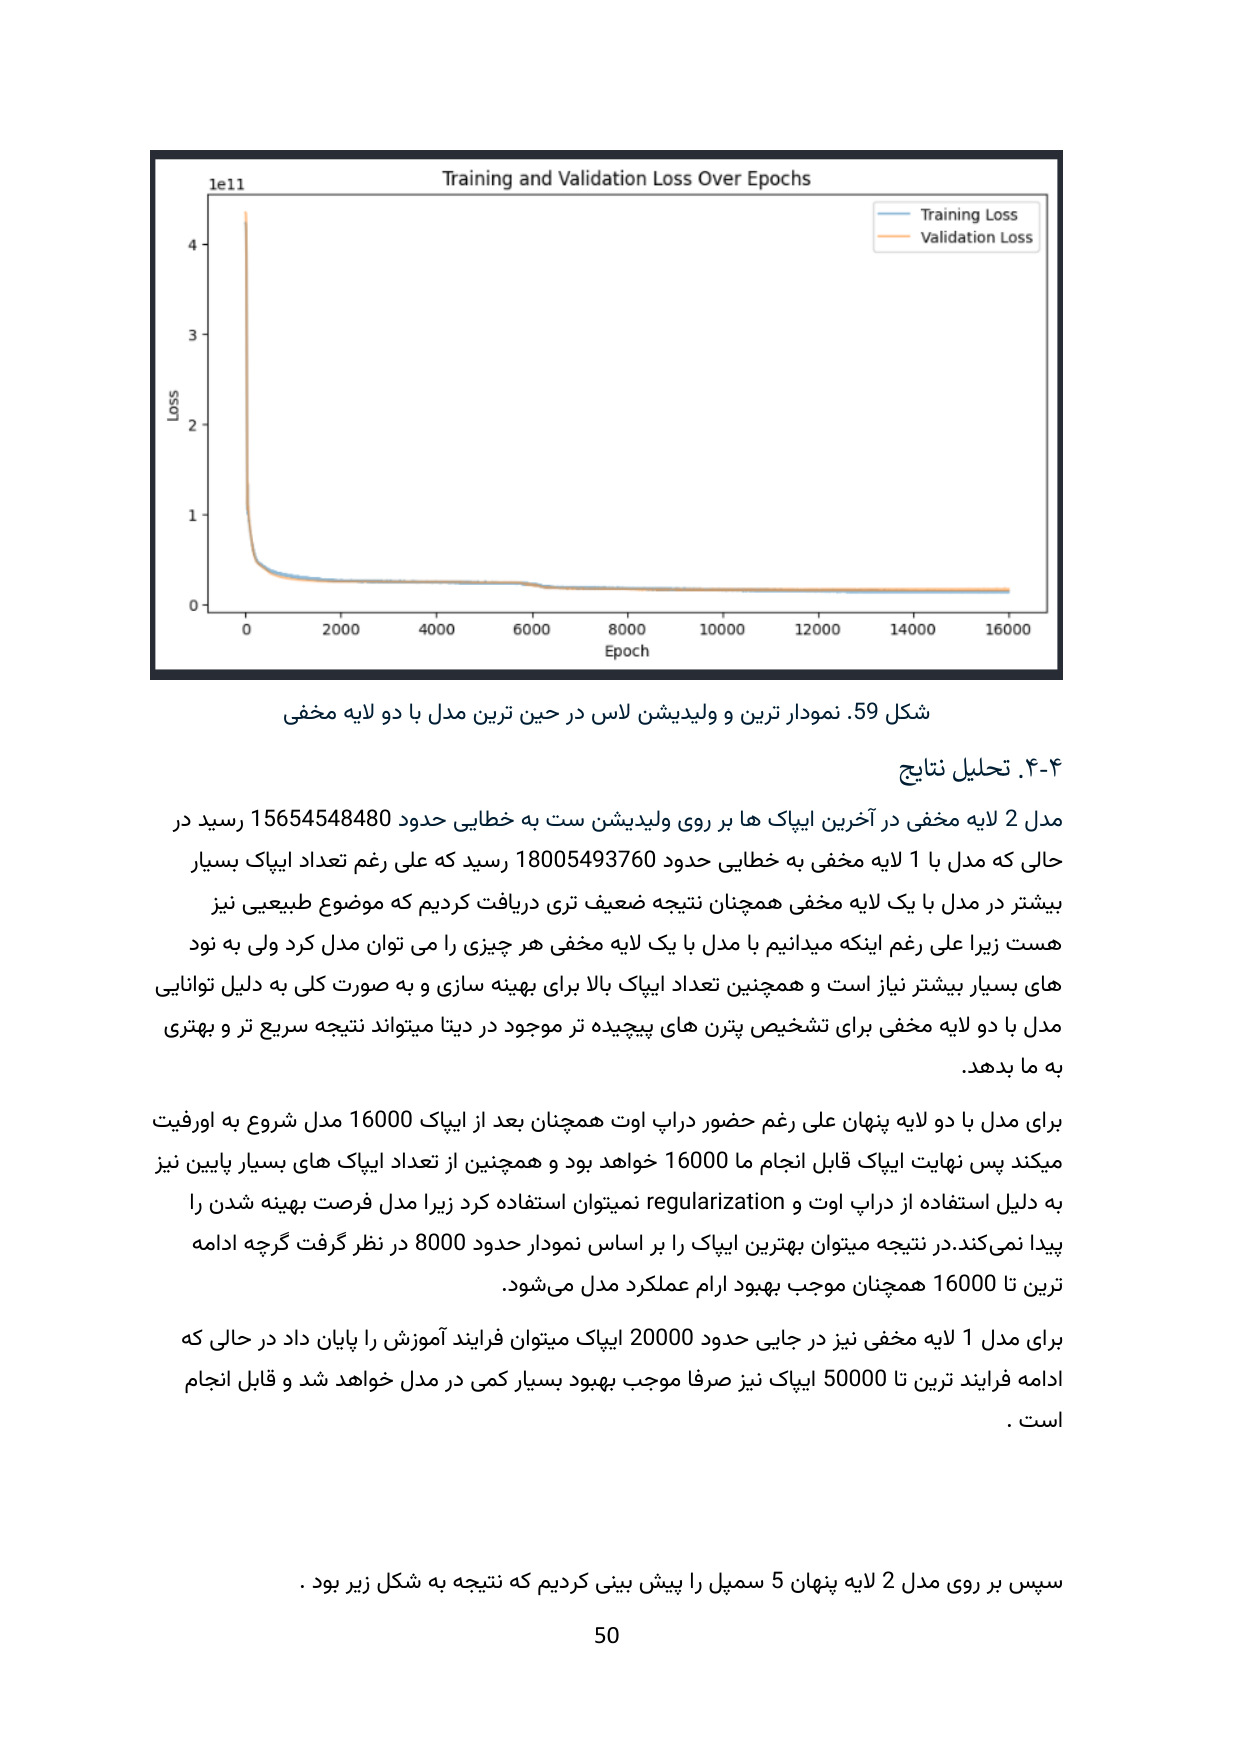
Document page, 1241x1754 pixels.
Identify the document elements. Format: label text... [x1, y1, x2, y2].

text شکل 59. نمودار ترین و ولیدیشن لاس در حین ترین مدل با دو لایه مخفی [150, 696, 1063, 732]
text ۴-۴. تحلیل نتایج [150, 750, 1063, 785]
picture [150, 150, 1063, 680]
text برای مدل با دو لایه پنهان علی رغم حضور دراپ اوت همچنان بعد از ایپاک 16000 مدل شروع به اورفیت میکند پس نهایت ایپاک قابل انجام ما 16000 خواهد بود و همچنین از تعداد ایپاک های بسیار پایین نیز به دلیل استفاده از دراپ اوت و regularization نمیتوان استفاده کرد زیرا مدل فرصت بهینه شدن را پیدا نمی‌کند.در نتیجه میتوان بهترین ایپاک را بر اساس نمودار حدود 8000 در نظر گرفت گرچه ادامه ترین تا 16000 همچنان موجب بهبود ارام عملکرد مدل می‌شود. [150, 1104, 1063, 1304]
text مدل 2 لایه مخفی در آخرین ایپاک ها بر روی ولیدیشن ست به خطایی حدود 15654548480 رسید در حالی که مدل با 1 لایه مخفی به خطایی حدود 18005493760 رسید که علی رغم تعداد ایپاک بسیار بیشتر در مدل با یک لایه مخفی همچنان نتیجه ضعیف تری دریافت کردیم که موضوع طبیعیی نیز هست زیرا علی رغم اینکه میدانیم با مدل با یک لایه مخفی هر چیزی را می توان مدل کرد ولی به نود های بسیار بیشتر نیاز است و همچنین تعداد ایپاک بالا برای بهینه سازی و به صورت کلی به دلیل توانایی مدل با دو لایه مخفی برای تشخیص پترن های پیچیده تر موجود در دیتا میتواند نتیجه سریع تر و بهتری به ما بدهد. [150, 803, 1063, 1086]
text سپس بر روی مدل 2 لایه پنهان 5 سمپل را پیش بینی کردیم که نتیجه به شکل زیر بود . [150, 1565, 1063, 1601]
text برای مدل 1 لایه مخفی نیز در جایی حدود 20000 ایپاک میتوان فرایند آموزش را پایان داد در حالی که ادامه فرایند ترین تا 50000 ایپاک نیز صرفا موجب بهبود بسیار کمی در مدل خواهد شد و قابل انجام است . [150, 1322, 1063, 1440]
